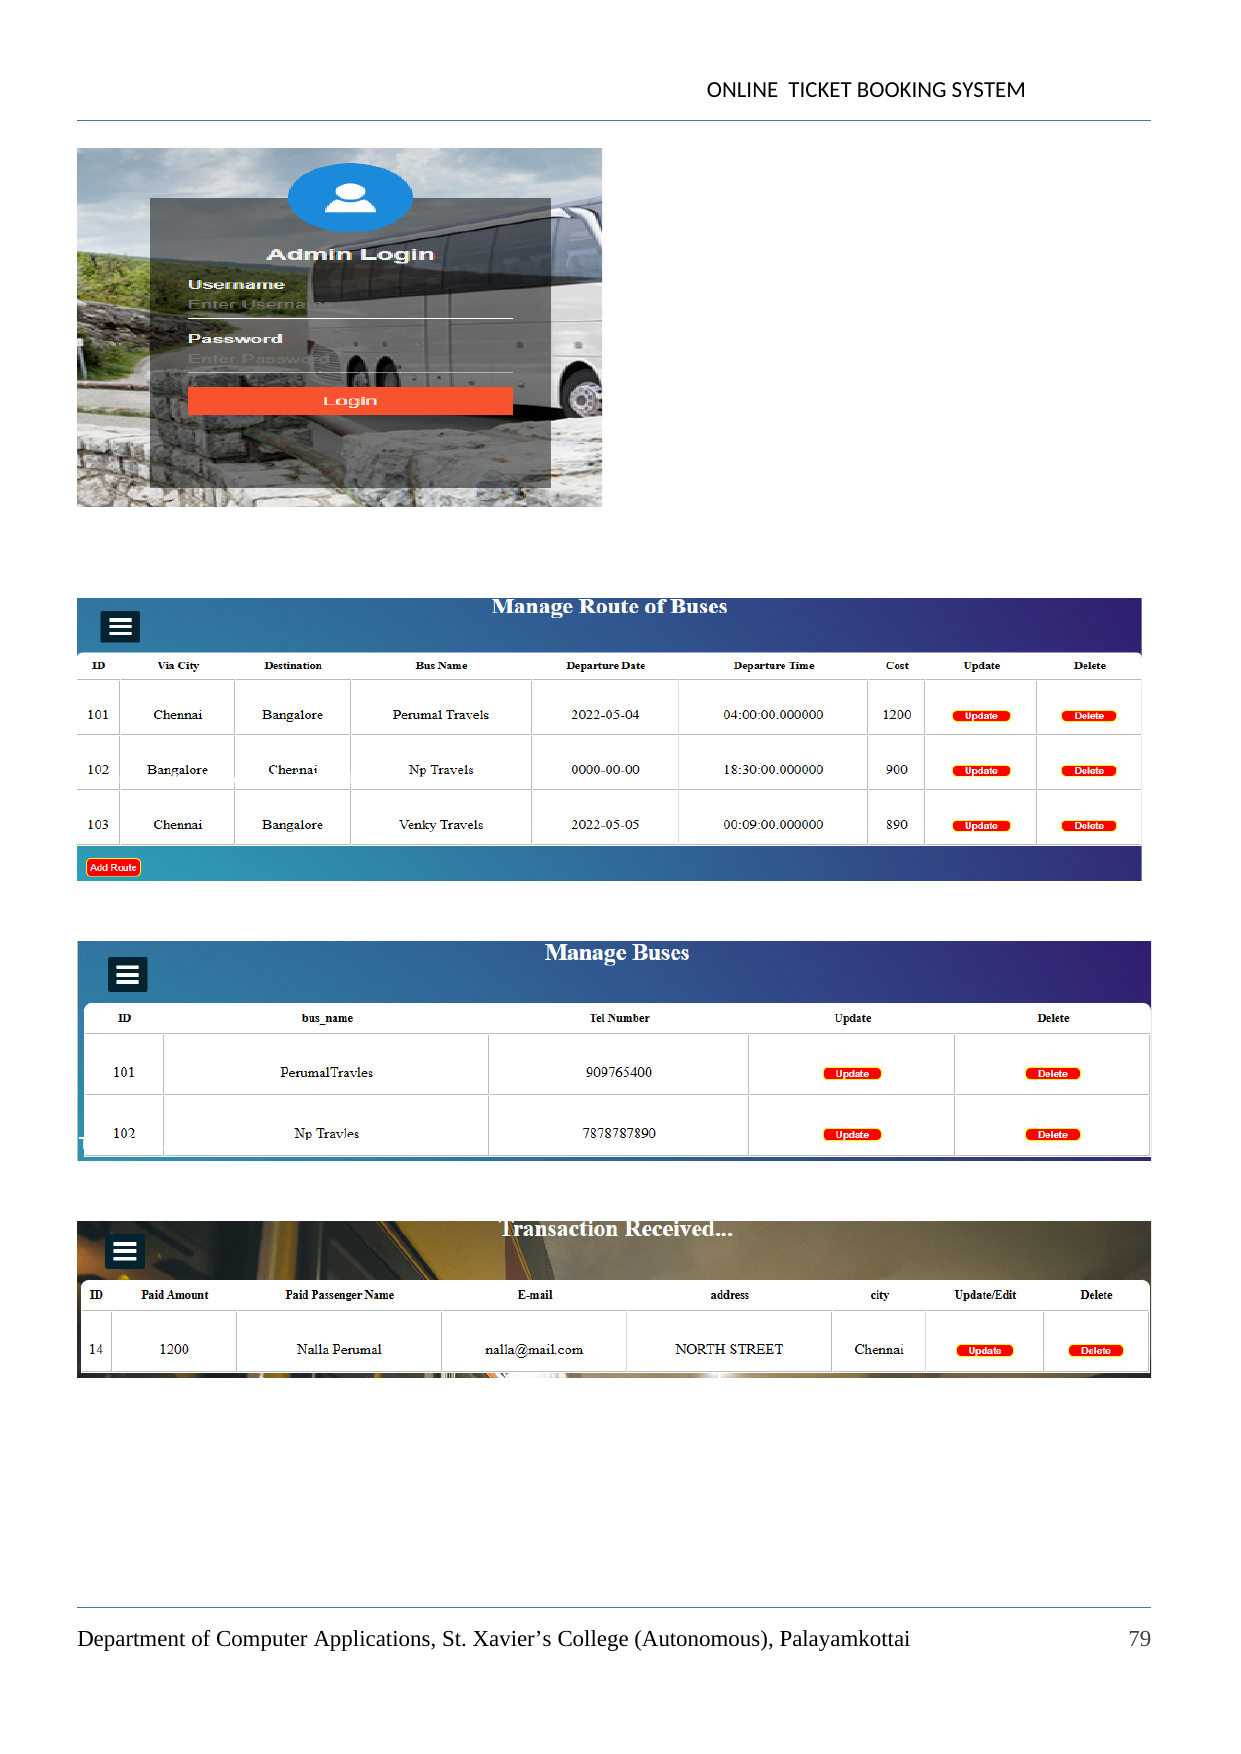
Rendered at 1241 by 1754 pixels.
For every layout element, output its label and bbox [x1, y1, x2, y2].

picture [77, 148, 603, 507]
picture [77, 1221, 1152, 1378]
picture [77, 941, 1152, 1161]
picture [77, 598, 1142, 881]
